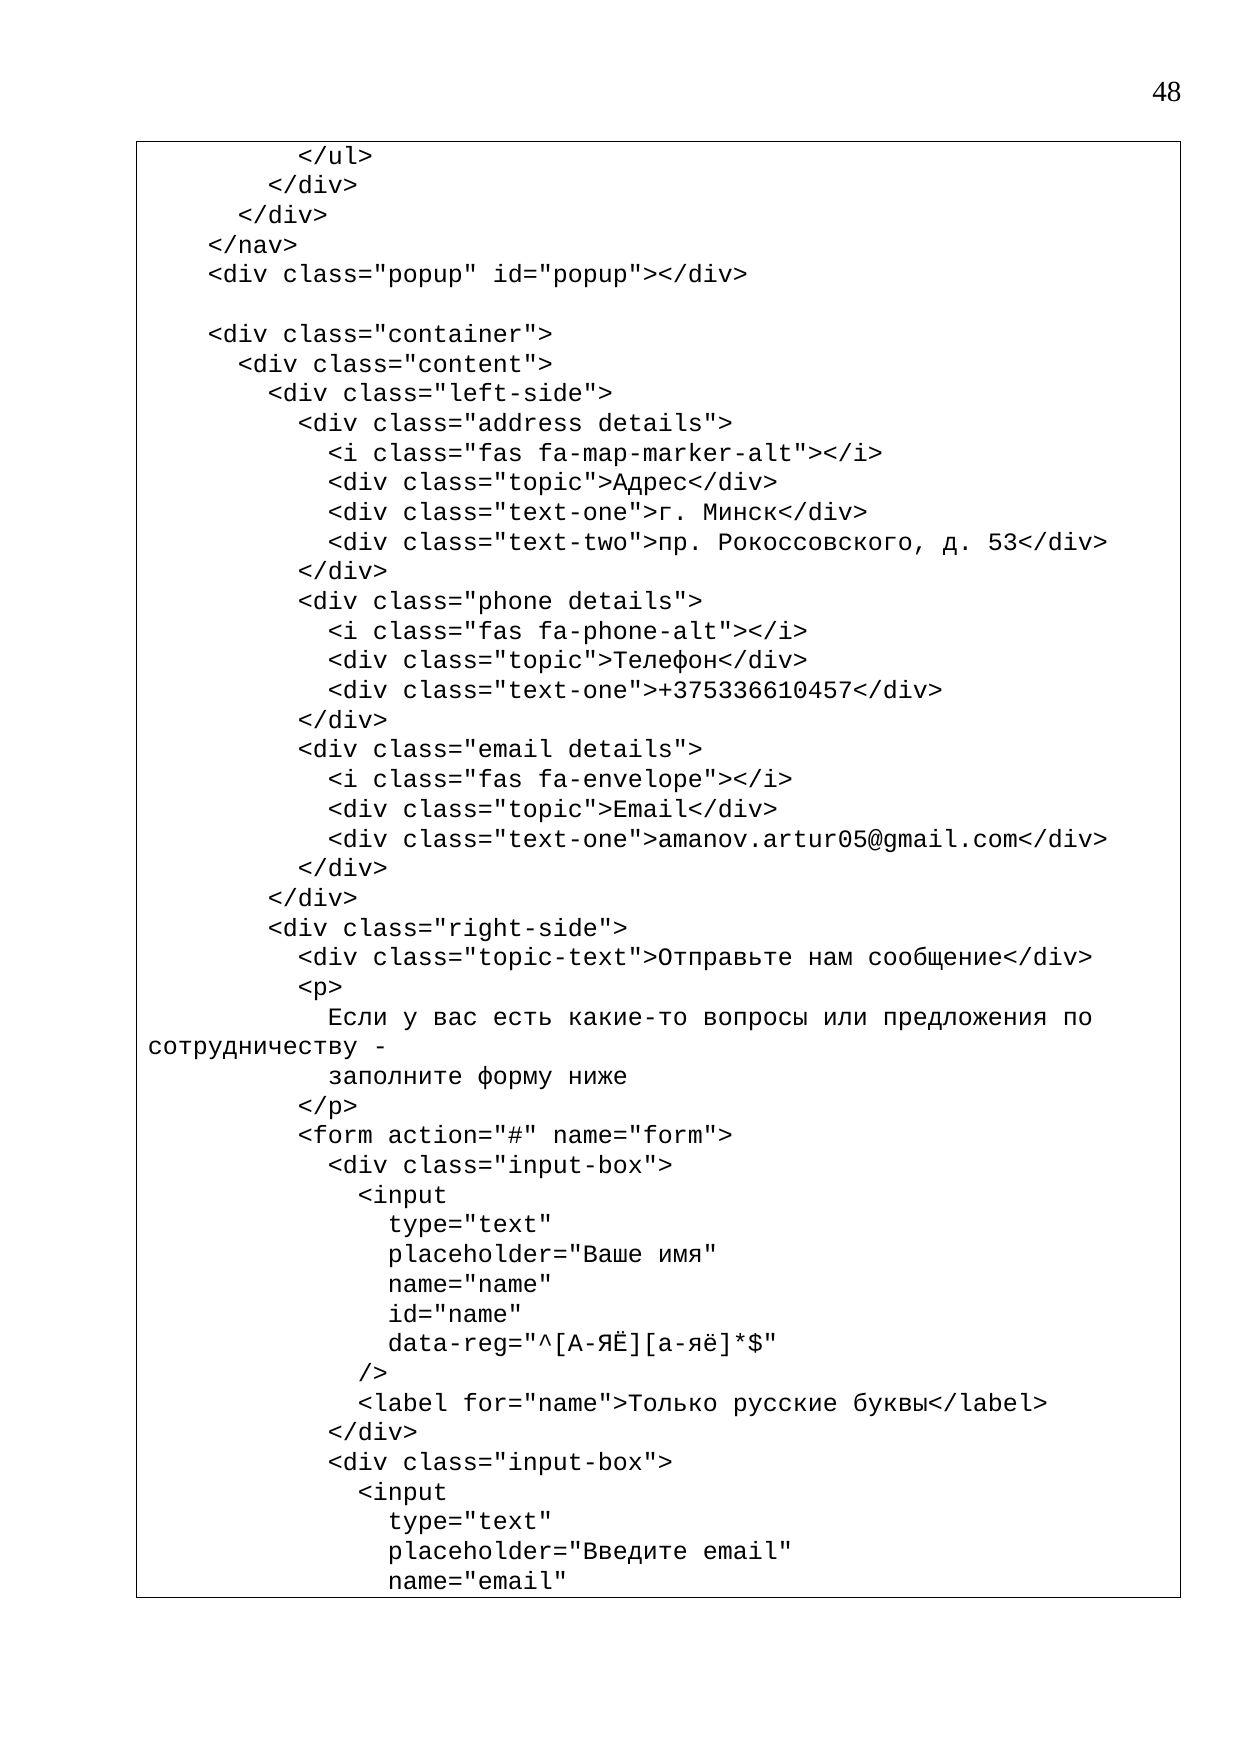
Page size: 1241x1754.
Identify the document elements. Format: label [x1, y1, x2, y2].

table_header [137, 142, 1180, 1597]
